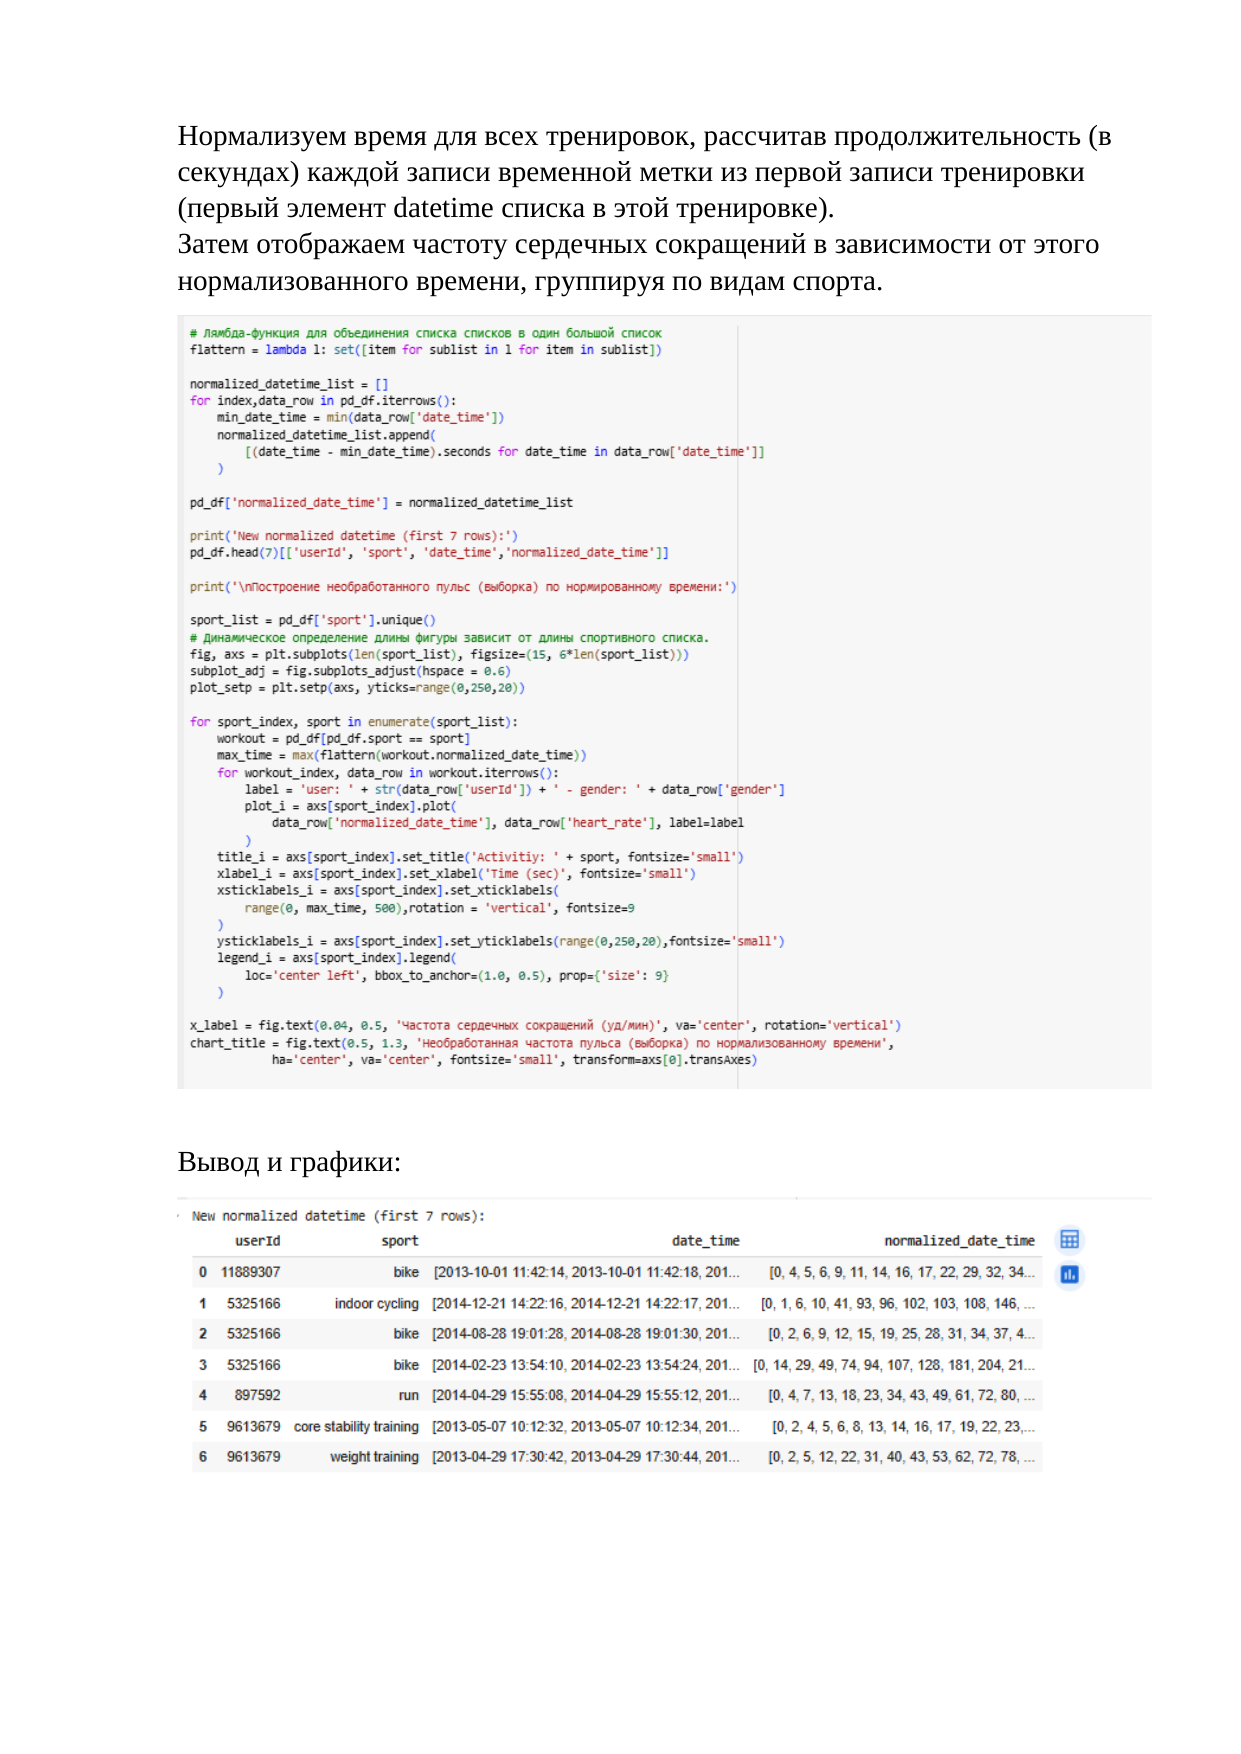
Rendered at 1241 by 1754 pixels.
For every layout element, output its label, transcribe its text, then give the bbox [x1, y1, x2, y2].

picture [177, 315, 1152, 1089]
text Нормализуем время для всех тренировок, рассчитав продолжительность (в секундах) каждой записи временной метки из первой записи тренировки (первый элемент datetime списка в этой тренировке). Затем отображаем частоту сердечных сокращений в зависимости от этого нормализованного времени, группируя по видам спорта. [177, 118, 1152, 296]
text Вывод и графики: [177, 1108, 1152, 1178]
picture [177, 1197, 1152, 1484]
